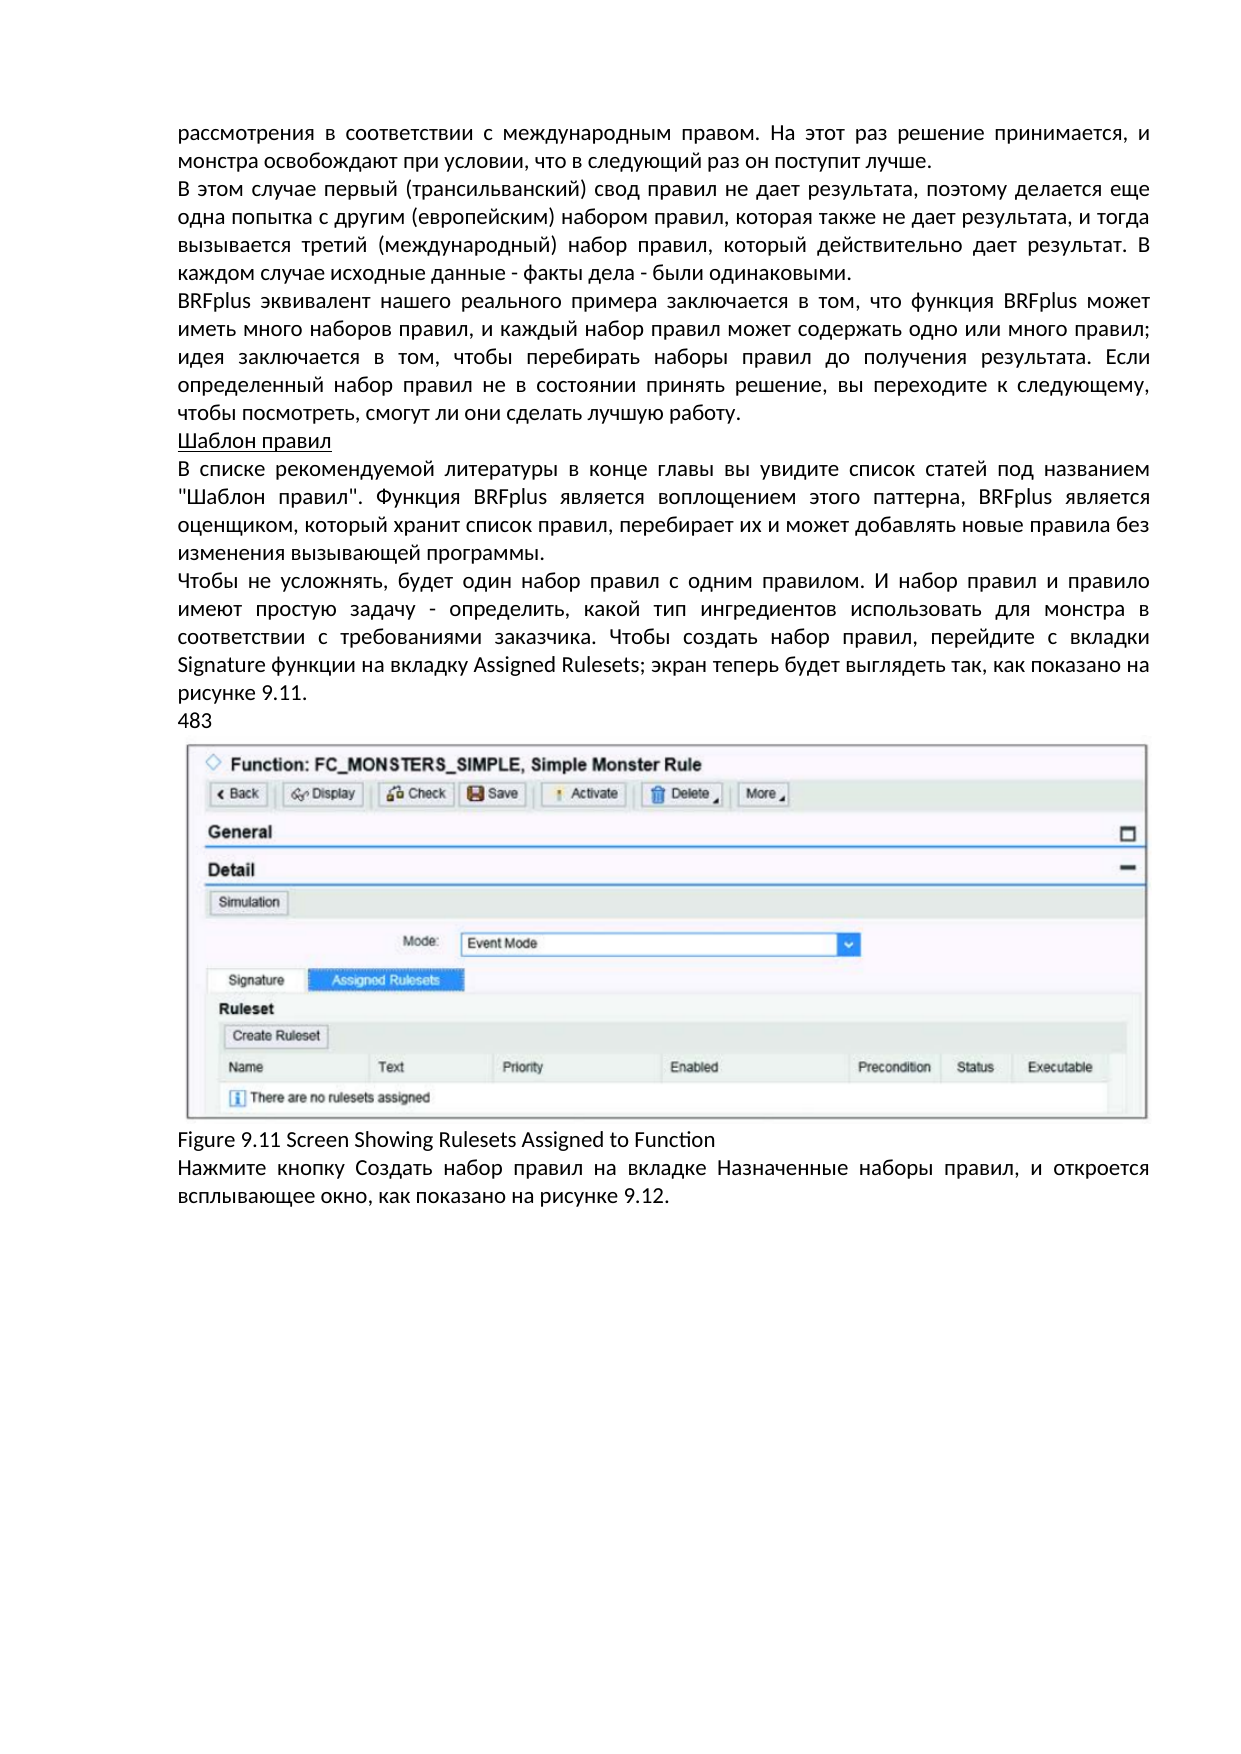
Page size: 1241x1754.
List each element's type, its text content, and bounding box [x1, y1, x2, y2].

picture [177, 734, 1152, 1125]
text Нажмите кнопку Создать набор правил на вкладке Назначенные наборы правил, и откроется всплывающее окно, как показано на рисунке 9.12. [177, 1153, 1152, 1209]
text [177, 118, 1152, 174]
text BRFplus эквивалент нашего реального примера заключается в том, что функция BRFplus может иметь много наборов правил, и каждый набор правил может содержать одно или много правил; идея заключается в том, чтобы перебирать наборы правил до получения результата. Если определенный набор правил не в состоянии принять решение, вы переходите к следующему, чтобы посмотреть, смогут ли они сделать лучшую работу. [177, 286, 1152, 426]
text Figure 9.11 Screen Showing Rulesets Assigned to Function [177, 1125, 1152, 1153]
text Шаблон правил [177, 426, 1152, 454]
text 483 [177, 707, 1152, 734]
text В списке рекомендуемой литературы в конце главы вы увидите список статей под названием "Шаблон правил". Функция BRFplus является воплощением этого паттерна, BRFplus является оценщиком, который хранит список правил, перебирает их и может добавлять новые правила без изменения вызывающей программы. [177, 454, 1152, 566]
text В этом случае первый (трансильванский) свод правил не дает результата, поэтому делается еще одна попытка с другим (европейским) набором правил, которая также не дает результата, и тогда вызывается третий (международный) набор правил, который действительно дает результат. В каждом случае исходные данные - факты дела - были одинаковыми. [177, 174, 1152, 286]
text Чтобы не усложнять, будет один набор правил с одним правилом. И набор правил и правило имеют простую задачу - определить, какой тип ингредиентов использовать для монстра в соответствии с требованиями заказчика. Чтобы создать набор правил, перейдите с вкладки Signature функции на вкладку Assigned Rulesets; экран теперь будет выглядеть так, как показано на рисунке 9.11. [177, 566, 1152, 707]
